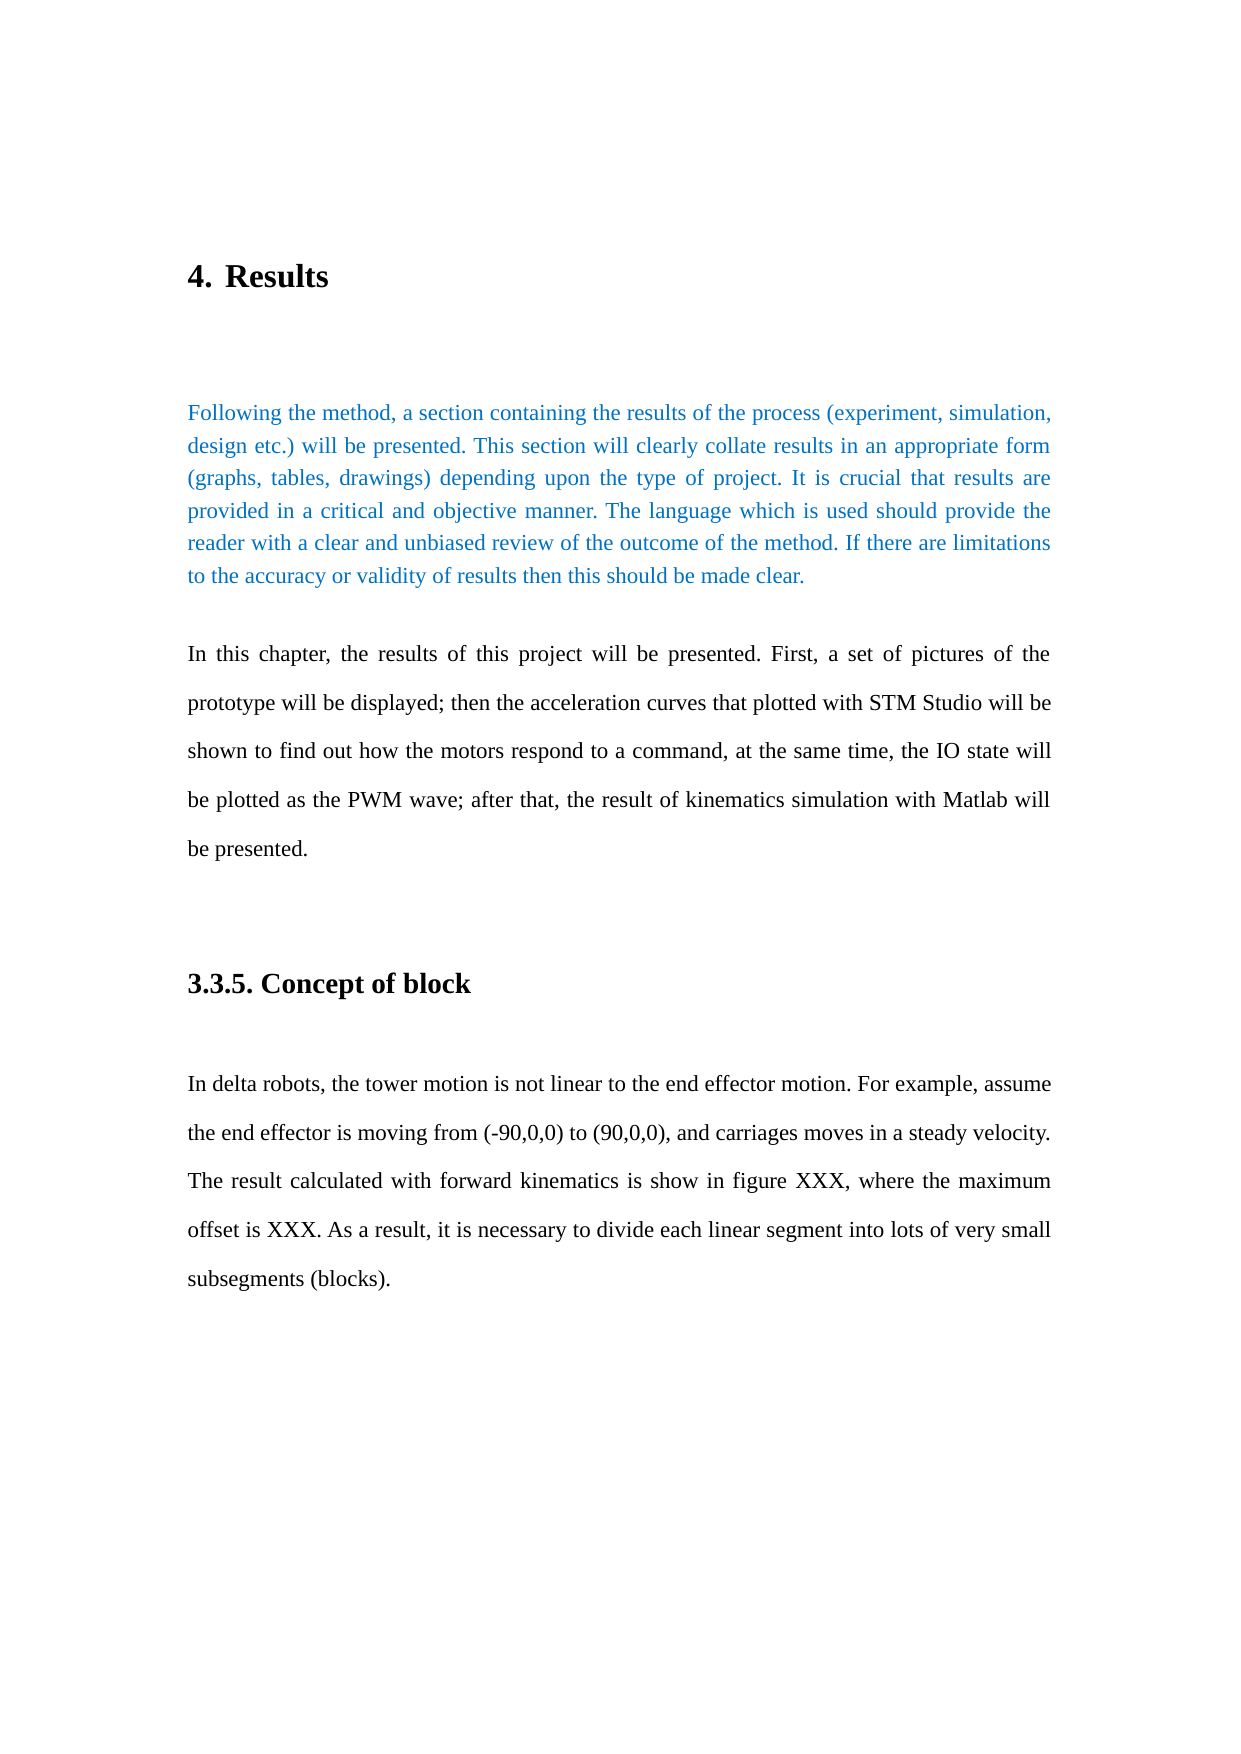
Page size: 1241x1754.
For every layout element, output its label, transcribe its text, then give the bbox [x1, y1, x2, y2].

subtitle Results [187, 243, 1053, 308]
subtitle 3.3.5. Concept of block [187, 950, 1053, 1015]
text In delta robots, the tower motion is not linear to the end effector motion. For example, assume the end effector is moving from (-90,0,0) to (90,0,0), and carriages moves in a steady velocity. The result calculated with forward kinematics is show in figure XXX, where the maximum offset is XXX. As a result, it is necessary to divide each linear segment into lots of very small subsegments (blocks). [187, 1067, 1053, 1294]
text In this chapter, the results of this project will be presented. First, a set of pictures of the prototype will be displayed; then the acceleration curves that plotted with STM Studio will be shown to find out how the motors respond to a command, at the same time, the IO state will be plotted as the PWM wave; after that, the result of kinematics simulation with Matlab will be presented. [187, 637, 1053, 864]
text Following the method, a section containing the results of the process (experiment, simulation, design etc.) will be presented. This section will clearly collate results in an appropriate form (graphs, tables, drawings) depending upon the type of project. It is crucial that results are provided in a critical and objective manner. The language which is used should provide the reader with a clear and unbiased review of the outcome of the method. If there are limitations to the accuracy or validity of results then this should be made clear. [187, 396, 1053, 591]
